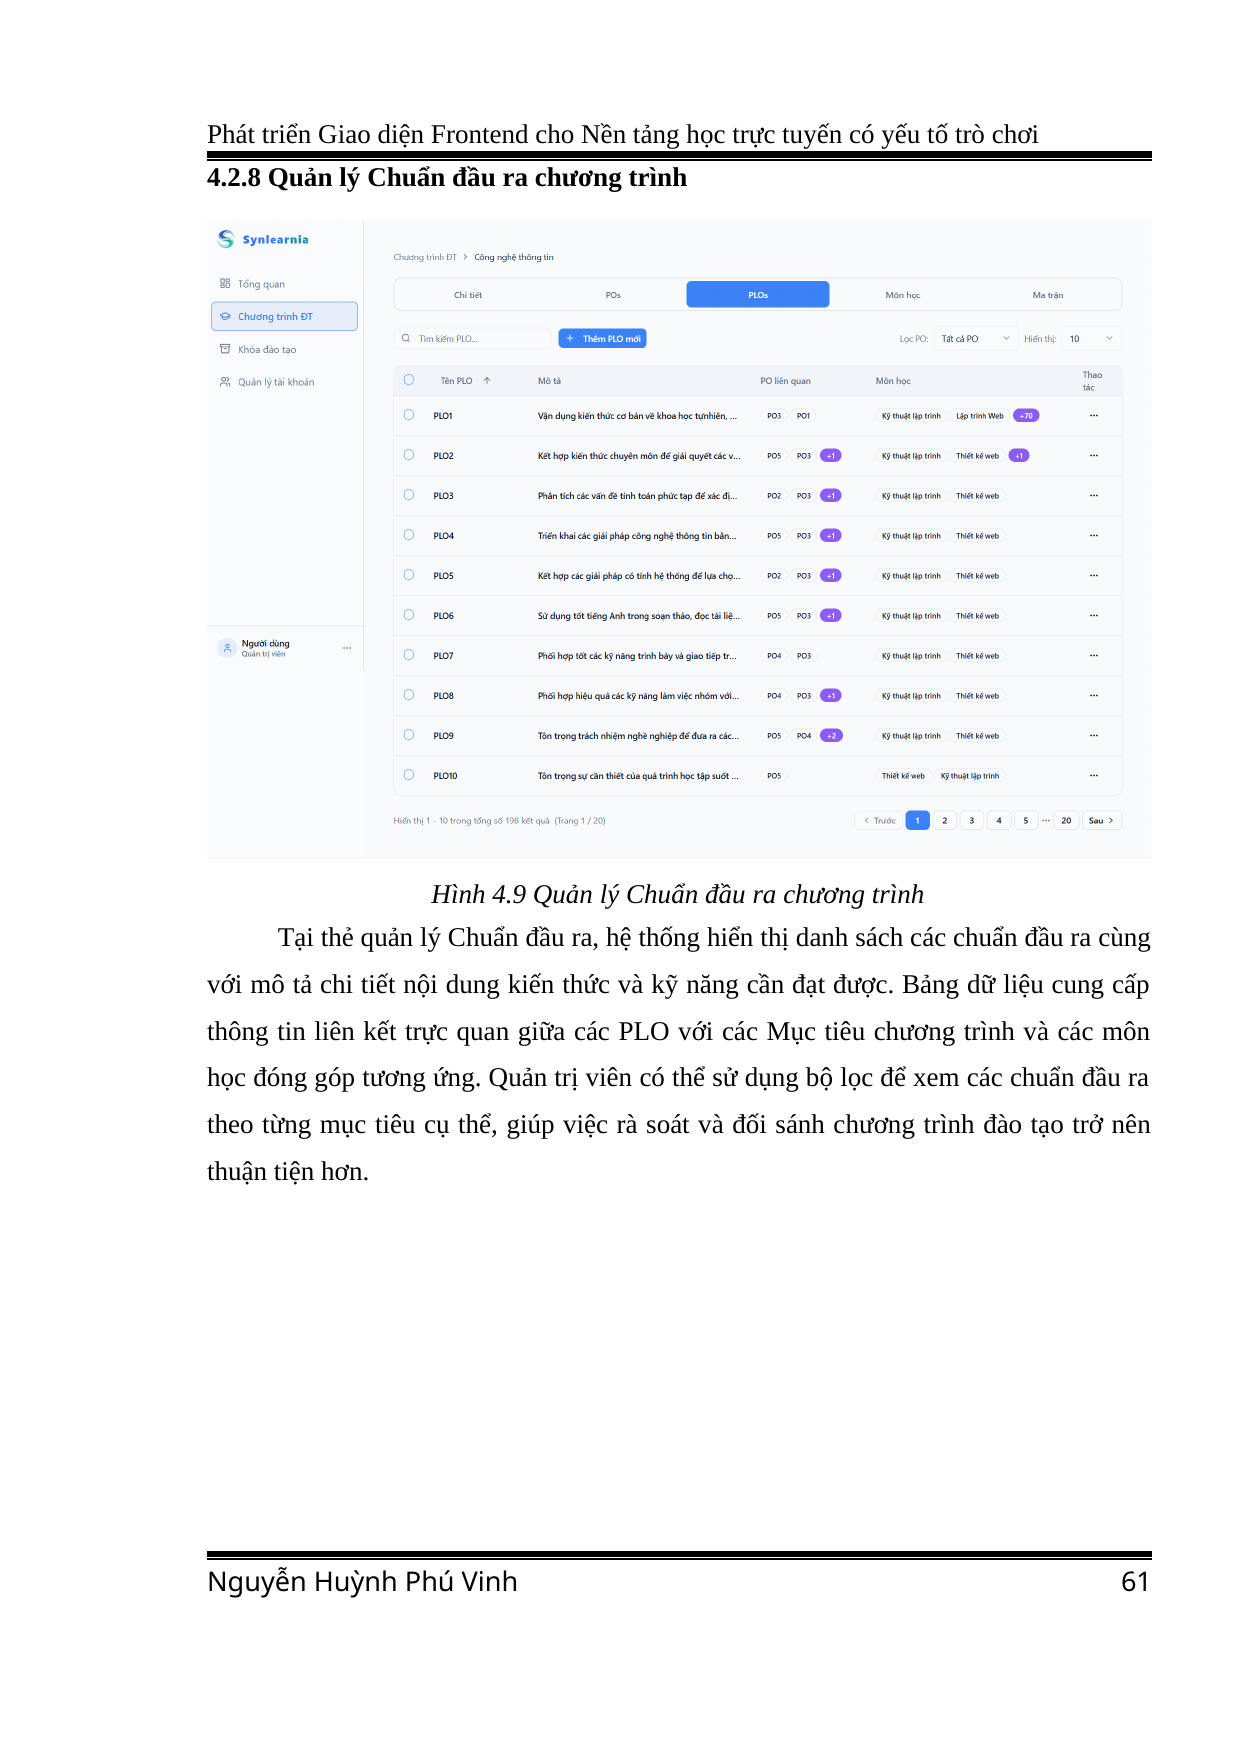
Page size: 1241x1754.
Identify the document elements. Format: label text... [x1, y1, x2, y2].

subtitle Quản lý Chuẩn đầu ra chương trình [207, 161, 1152, 192]
text Tại thẻ quản lý Chuẩn đầu ra, hệ thống hiển thị danh sách các chuẩn đầu ra cùng với mô tả chi tiết nội dung kiến thức và kỹ năng cần đạt được. Bảng dữ liệu cung cấp thông tin liên kết trực quan giữa các PLO với các Mục tiêu chương trình và các môn học đóng góp tương ứng. Quản trị viên có thể sử dụng bộ lọc để xem các chuẩn đầu ra theo từng mục tiêu cụ thể, giúp việc rà soát và đối sánh chương trình đào tạo trở nên thuận tiện hơn. [207, 921, 1152, 1186]
text Hình 4.9 Quản lý Chuẩn đầu ra chương trình [207, 878, 1152, 909]
picture [206, 220, 1152, 859]
